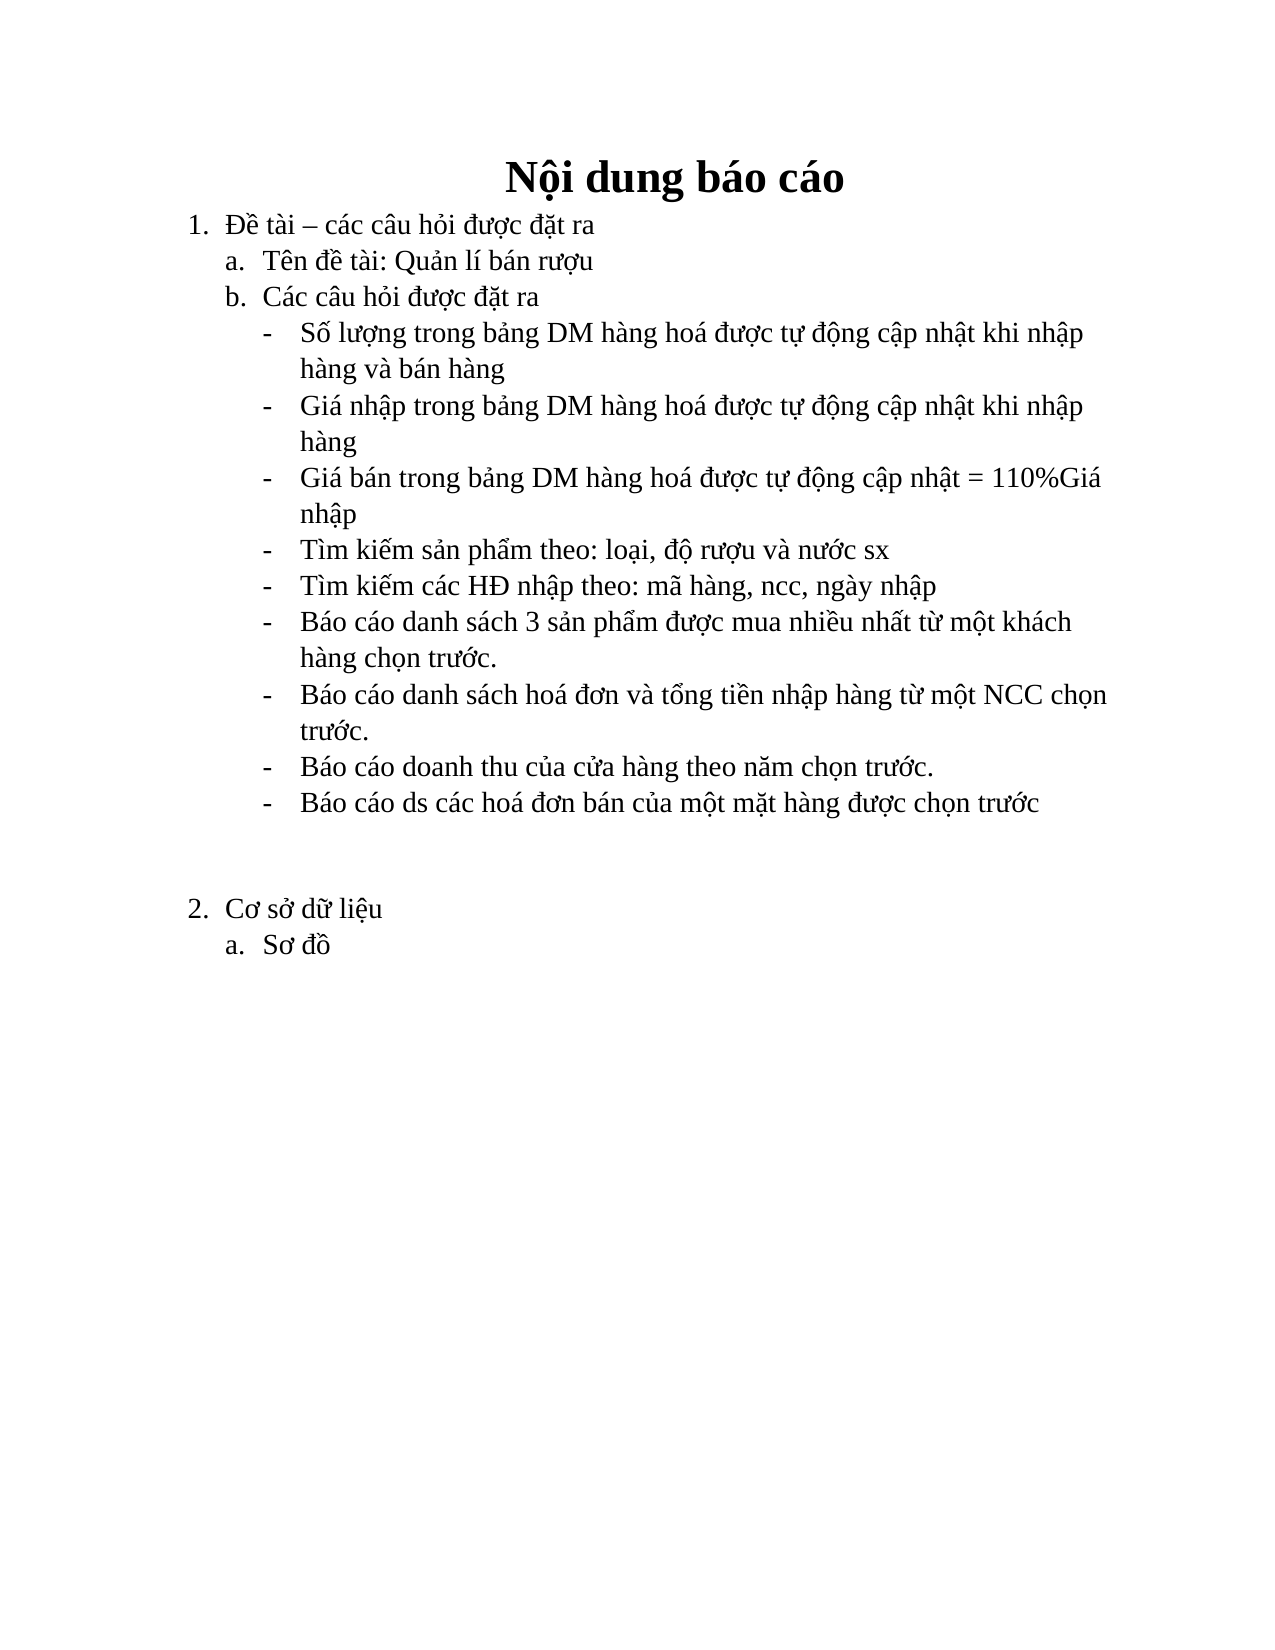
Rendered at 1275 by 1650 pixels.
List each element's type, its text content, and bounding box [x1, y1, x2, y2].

list Báo cáo danh sách hoá đơn và tổng tiền nhập hàng từ một NCC chọn trước. [262, 677, 1125, 746]
list Số lượng trong bảng DM hàng hoá được tự động cập nhật khi nhập hàng và bán hàng [262, 315, 1125, 385]
list Tìm kiếm sản phẩm theo: loại, độ rượu và nước sx [262, 532, 1125, 566]
list Tìm kiếm các HĐ nhập theo: mã hàng, ncc, ngày nhập [262, 568, 1125, 602]
list Báo cáo ds các hoá đơn bán của một mặt hàng được chọn trước [262, 785, 1125, 819]
list Giá bán trong bảng DM hàng hoá được tự động cập nhật = 110%Giá nhập [262, 460, 1125, 529]
list Tên đề tài: Quản lí bán rượu [225, 243, 1125, 277]
list Giá nhập trong bảng DM hàng hoá được tự động cập nhật khi nhập hàng [262, 388, 1125, 457]
list Cơ sở dữ liệu [187, 891, 1125, 924]
list Các câu hỏi được đặt ra [225, 279, 1125, 313]
list Sơ đồ [225, 927, 1125, 961]
list Báo cáo danh sách 3 sản phẩm được mua nhiều nhất từ một khách hàng chọn trước. [262, 604, 1125, 674]
list Báo cáo doanh thu của cửa hàng theo năm chọn trước. [262, 749, 1125, 783]
list Nội dung báo cáo [225, 150, 1125, 203]
list Đề tài – các câu hỏi được đặt ra [187, 207, 1125, 240]
